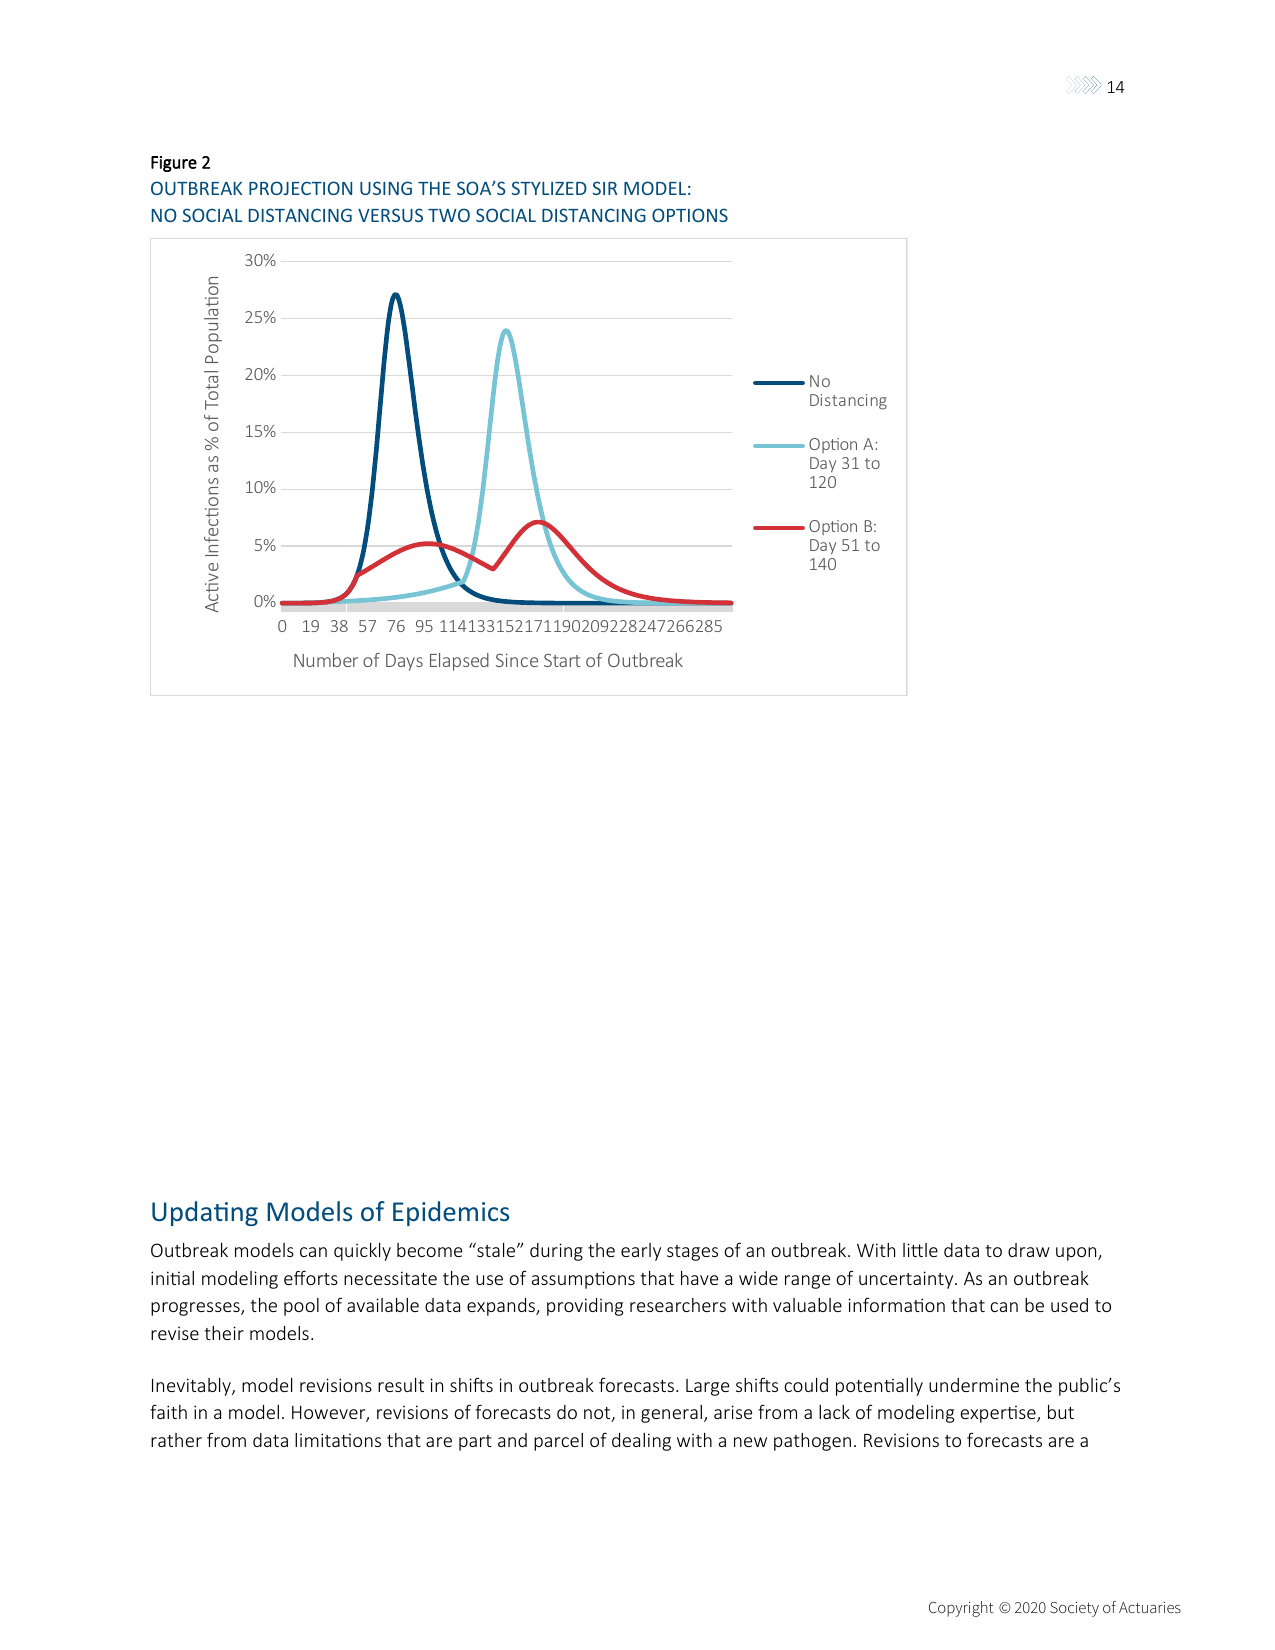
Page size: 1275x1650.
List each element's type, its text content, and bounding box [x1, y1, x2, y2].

text outbreak projection using the SOa’s stylized sIr model: [150, 175, 1125, 200]
subtitle Updating Models of Epidemics [150, 1193, 1125, 1228]
text Outbreak models can quickly become “stale” during the early stages of an outbreak. With little data to draw upon, initial modeling efforts necessitate the use of assumptions that have a wide range of uncertainty. As an outbreak progresses, the pool of available data expands, providing researchers with valuable information that can be used to revise their models. [150, 1238, 1125, 1345]
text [150, 1372, 1125, 1452]
text no social distancing versus two social distancing options [150, 202, 1125, 227]
picture [1066, 76, 1102, 94]
text Figure 2 [150, 150, 1125, 173]
